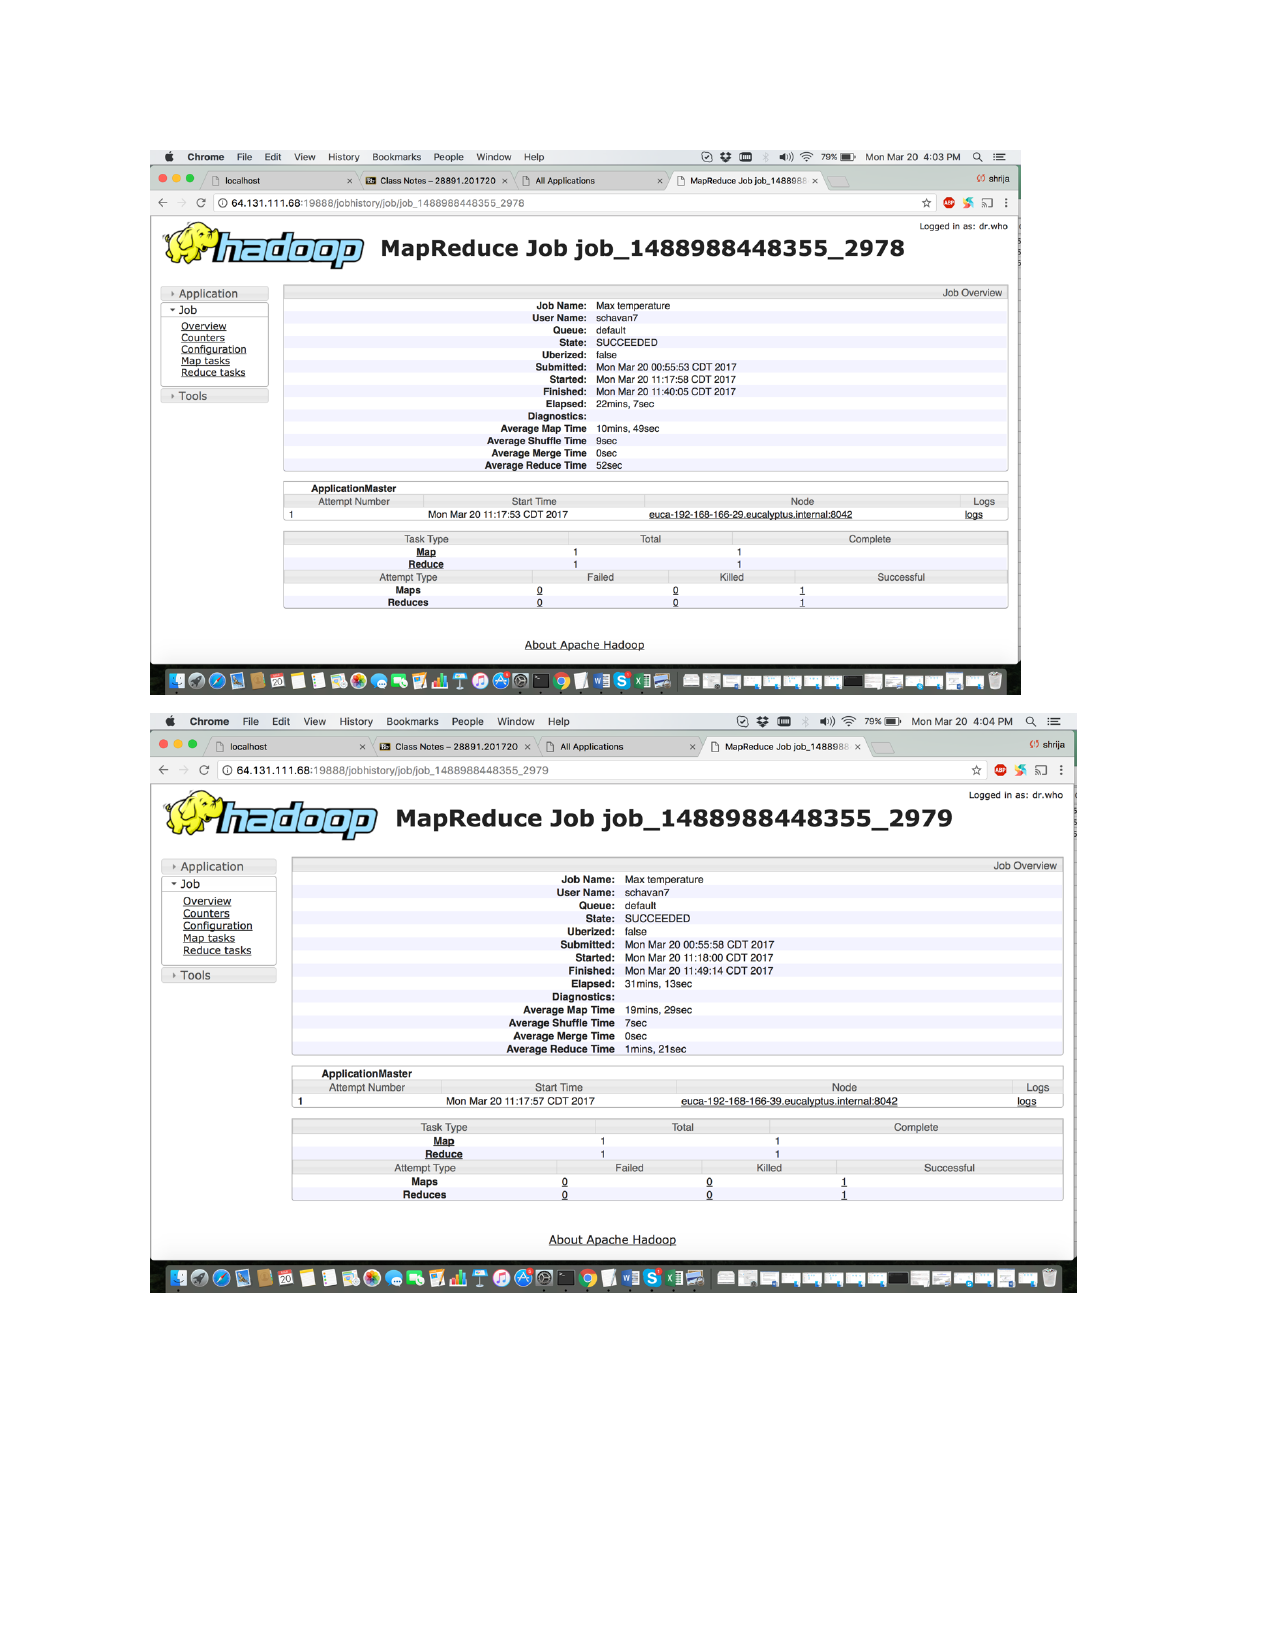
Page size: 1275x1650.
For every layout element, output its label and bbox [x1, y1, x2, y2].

picture [150, 150, 1021, 695]
picture [150, 713, 1077, 1293]
